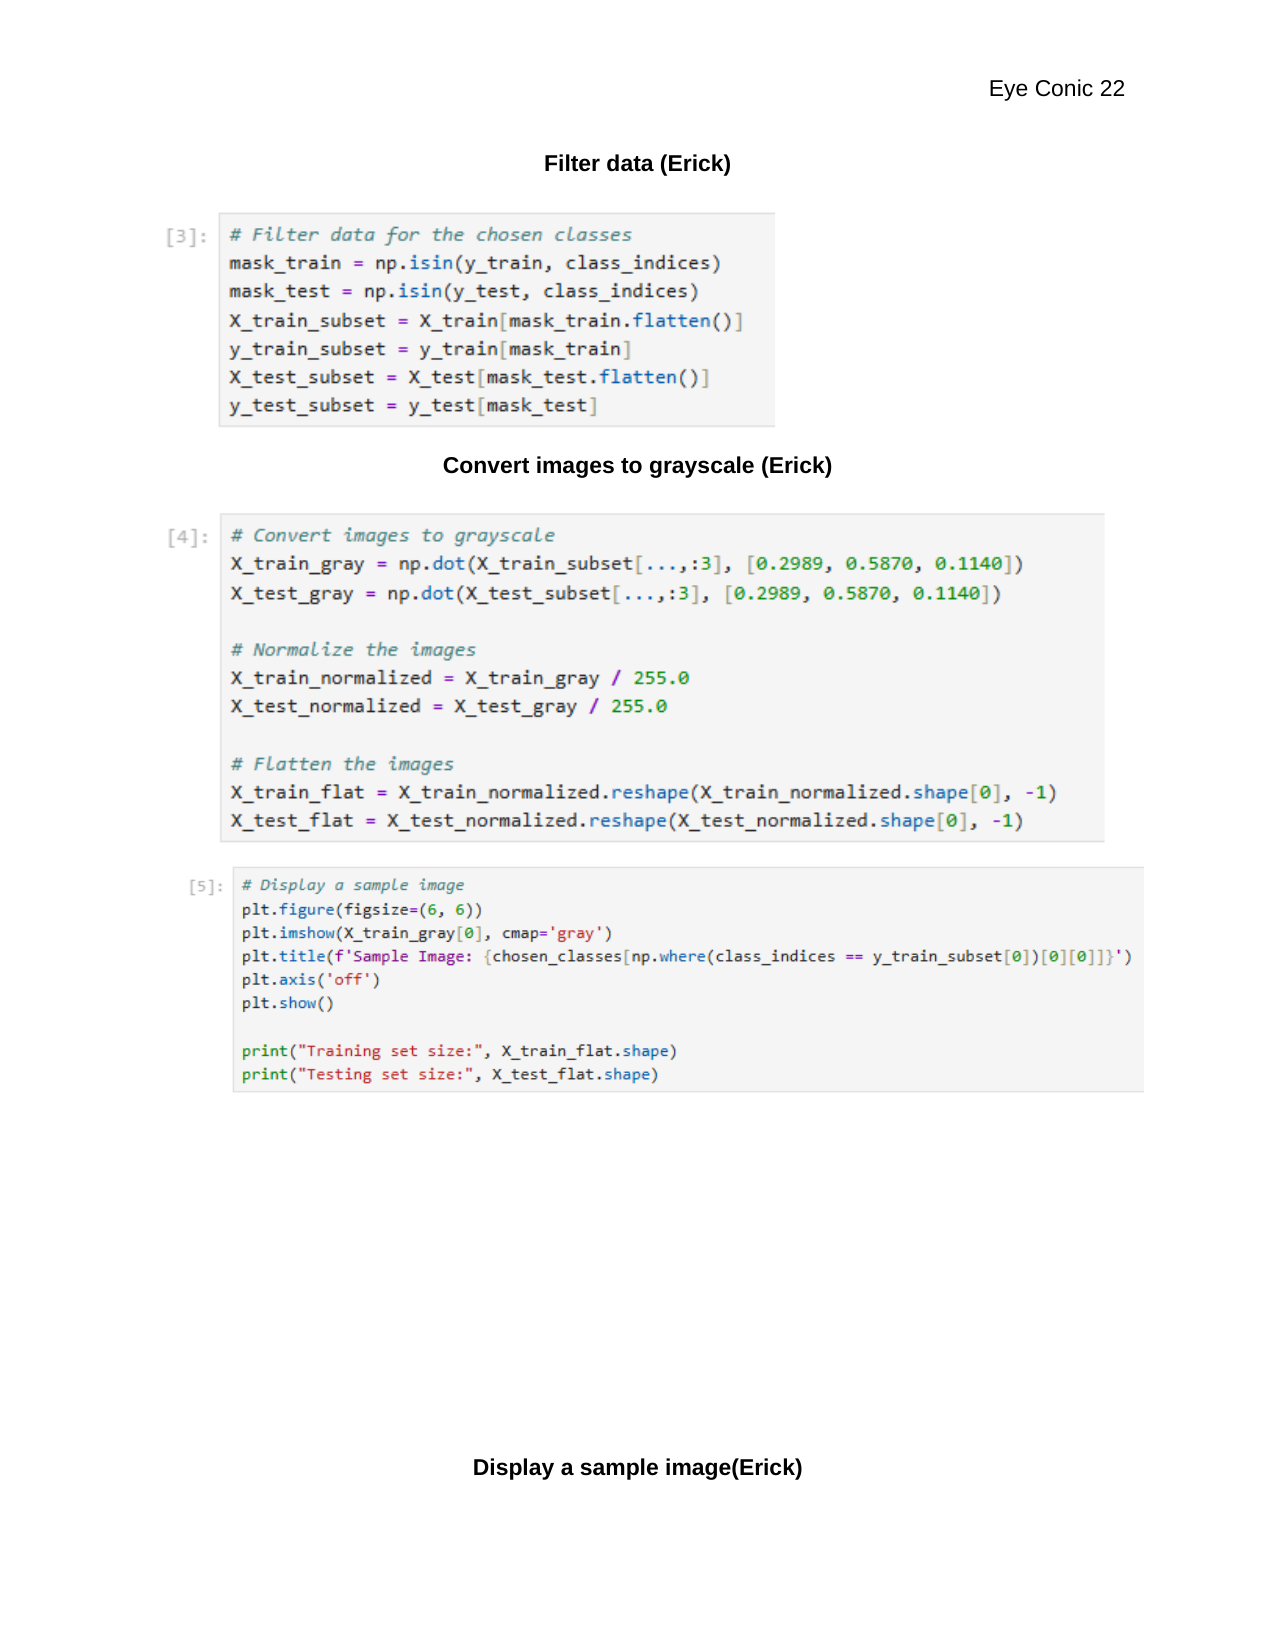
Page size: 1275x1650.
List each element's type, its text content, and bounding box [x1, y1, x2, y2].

text Convert images to grayscale (Erick) [150, 452, 1125, 478]
text Display a sample image(Erick) [150, 1454, 1125, 1480]
picture [150, 502, 1105, 852]
picture [168, 863, 1144, 1099]
picture [150, 202, 775, 432]
text Filter data (Erick) [150, 150, 1125, 176]
